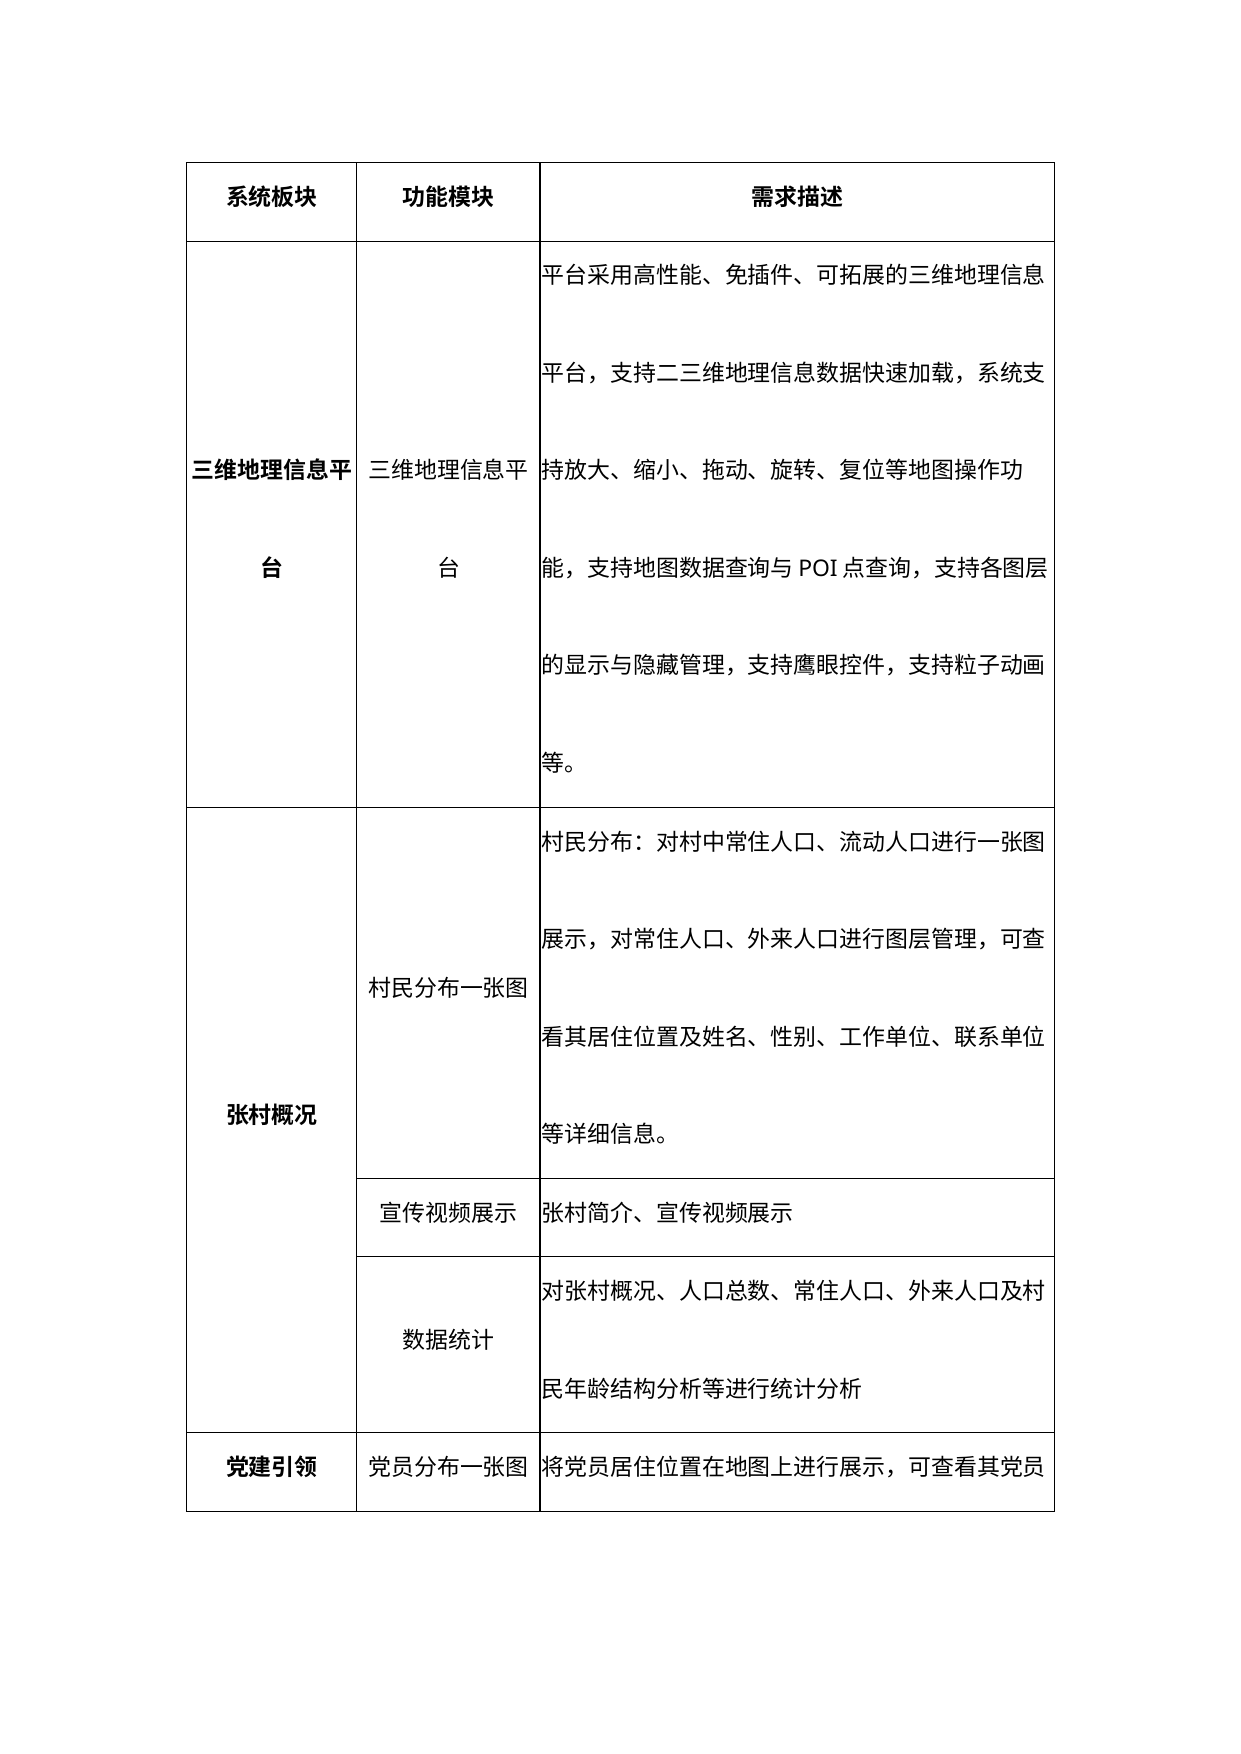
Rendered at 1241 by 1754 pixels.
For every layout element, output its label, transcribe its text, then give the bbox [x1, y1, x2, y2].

table_header 需求描述 [541, 163, 1054, 241]
table_cell 张村简介、宣传视频展示 [541, 1179, 1054, 1256]
table_cell 对张村概况、人口总数、常住人口、外来人口及村民年龄结构分析等进行统计分析 [541, 1257, 1054, 1432]
table_cell 村民分布一张图 [357, 808, 539, 1178]
table_cell 数据统计 [357, 1257, 539, 1432]
table_header 功能模块 [357, 163, 539, 241]
table_cell 平台采用高性能、免插件、可拓展的三维地理信息平台，支持二三维地理信息数据快速加载，系统支持放大、缩小、拖动、旋转、复位等地图操作功能，支持地图数据查询与POI点查询，支持各图层的显示与隐藏管理，支持鹰眼控件，支持粒子动画等。 [541, 242, 1054, 807]
table_cell 张村概况 [187, 808, 356, 1432]
table_cell 村民分布：对村中常住人口、流动人口进行一张图展示，对常住人口、外来人口进行图层管理，可查看其居住位置及姓名、性别、工作单位、联系单位等详细信息。 [541, 808, 1054, 1178]
table_cell 党建引领 [187, 1433, 356, 1511]
table_header 系统板块 [187, 163, 356, 241]
table_cell 三维地理信息平台 [187, 242, 356, 807]
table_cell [541, 1433, 1054, 1511]
table_cell 三维地理信息平台 [357, 242, 539, 807]
table_cell 党员分布一张图 [357, 1433, 539, 1511]
table_cell 宣传视频展示 [357, 1179, 539, 1256]
